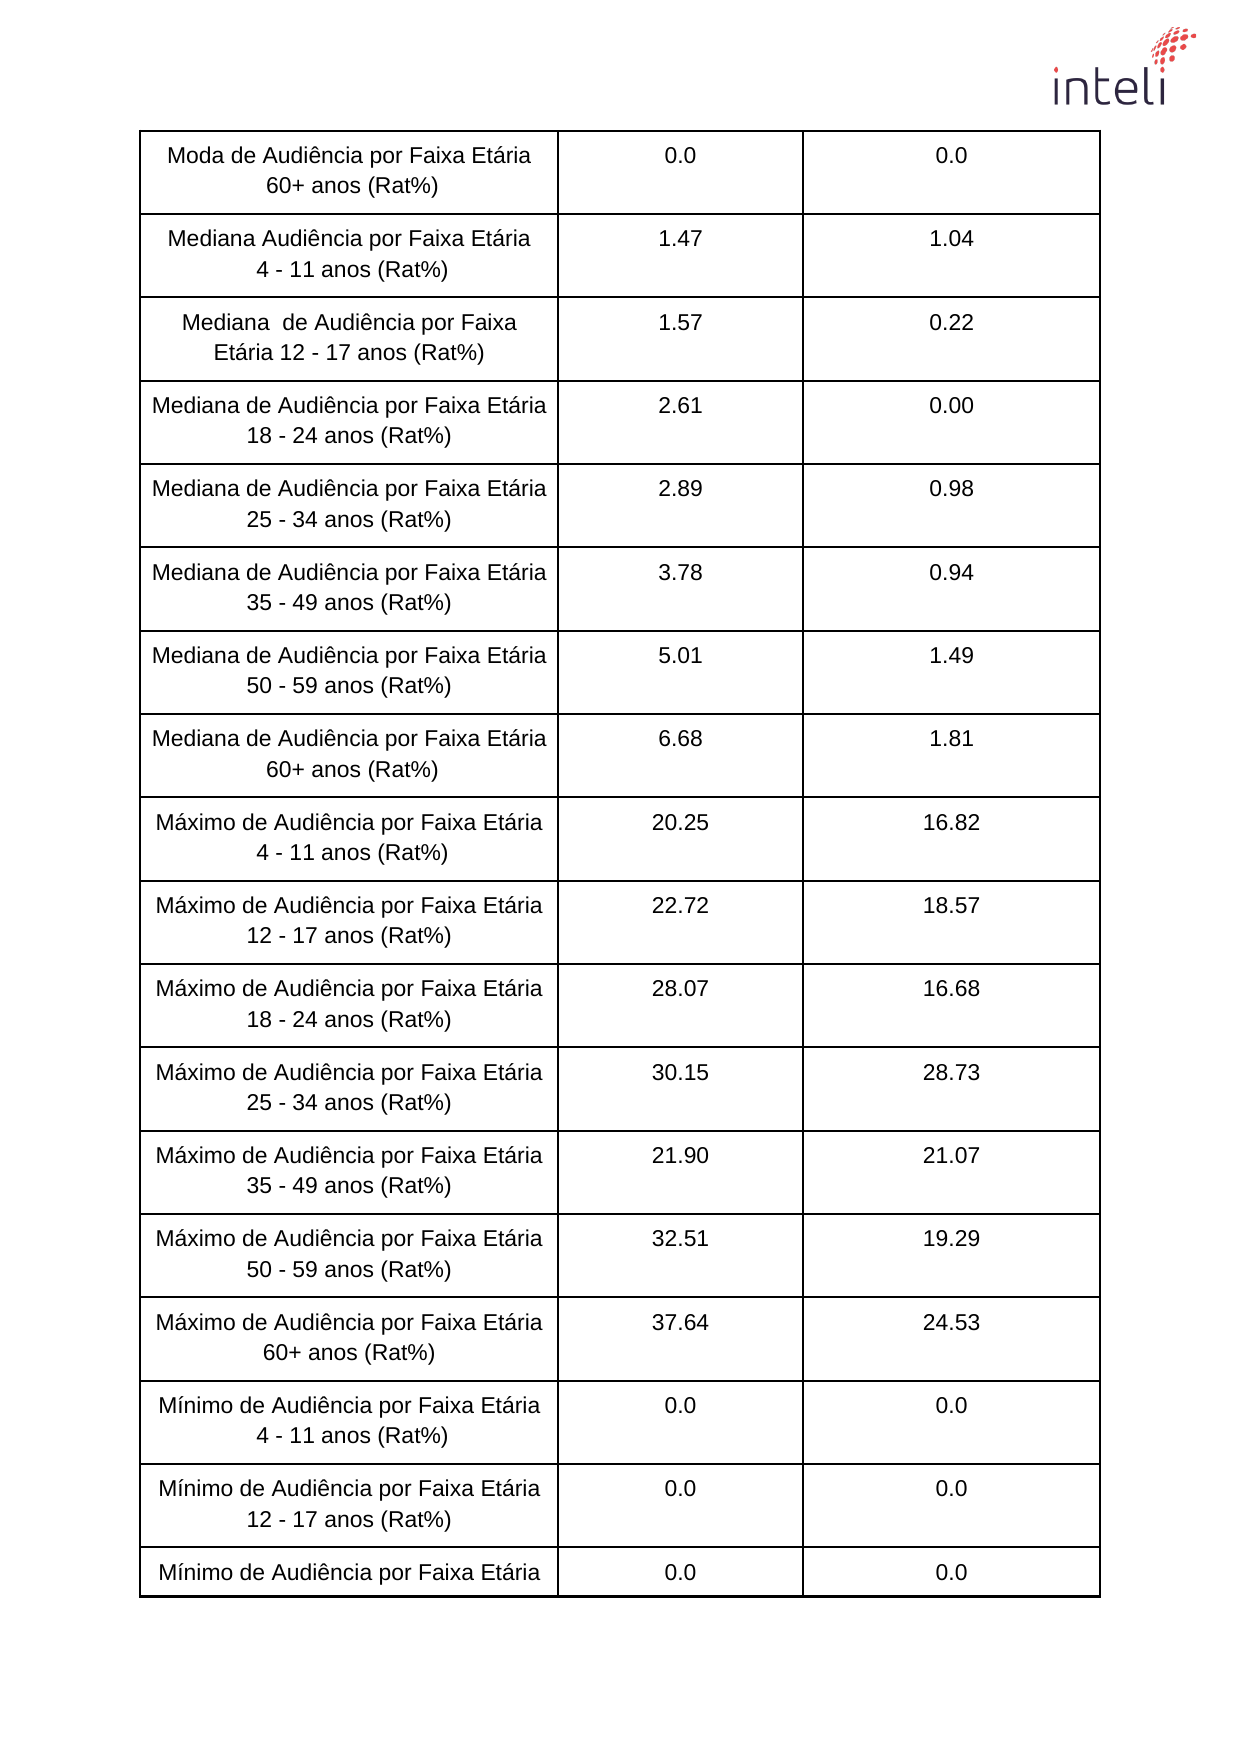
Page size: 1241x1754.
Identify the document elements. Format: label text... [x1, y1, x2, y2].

table_cell 21.07 [804, 1132, 1099, 1213]
table_cell 0.0 [559, 1548, 802, 1595]
table_cell 6.68 [559, 715, 802, 796]
table_cell 0.0 [804, 1548, 1099, 1595]
picture [1054, 27, 1197, 105]
table_cell Mediana de Audiência por Faixa Etária 50 - 59 anos (Rat%) [141, 632, 557, 713]
table_cell Máximo de Audiência por Faixa Etária 50 - 59 anos (Rat%) [141, 1215, 557, 1296]
table_cell Mediana de Audiência por Faixa Etária 35 - 49 anos (Rat%) [141, 548, 557, 629]
table_cell 0.0 [559, 132, 802, 213]
table_cell Mediana de Audiência por Faixa Etária 18 - 24 anos (Rat%) [141, 382, 557, 463]
table_cell Máximo de Audiência por Faixa Etária 25 - 34 anos (Rat%) [141, 1048, 557, 1129]
table_cell Mínimo de Audiência por Faixa Etária 4 - 11 anos (Rat%) [141, 1382, 557, 1463]
table_cell 0.0 [559, 1382, 802, 1463]
table_cell Mediana de Audiência por Faixa Etária 25 - 34 anos (Rat%) [141, 465, 557, 546]
table_cell Moda de Audiência por Faixa Etária 60+ anos (Rat%) [141, 132, 557, 213]
table_cell 0.22 [804, 298, 1099, 379]
table_cell 1.04 [804, 215, 1099, 296]
table_cell 1.57 [559, 298, 802, 379]
table_cell 37.64 [559, 1298, 802, 1379]
table_cell Máximo de Audiência por Faixa Etária 35 - 49 anos (Rat%) [141, 1132, 557, 1213]
table_cell 5.01 [559, 632, 802, 713]
table_cell 16.68 [804, 965, 1099, 1046]
table_cell Máximo de Audiência por Faixa Etária 4 - 11 anos (Rat%) [141, 798, 557, 879]
table_cell 0.94 [804, 548, 1099, 629]
table_cell 1.47 [559, 215, 802, 296]
table_cell 20.25 [559, 798, 802, 879]
table_cell 2.61 [559, 382, 802, 463]
table_cell Máximo de Audiência por Faixa Etária 12 - 17 anos (Rat%) [141, 882, 557, 963]
table_cell 2.89 [559, 465, 802, 546]
table_cell 24.53 [804, 1298, 1099, 1379]
table_cell 21.90 [559, 1132, 802, 1213]
table_cell 3.78 [559, 548, 802, 629]
table_cell 18.57 [804, 882, 1099, 963]
table_cell 0.98 [804, 465, 1099, 546]
table_cell 28.73 [804, 1048, 1099, 1129]
table_cell Máximo de Audiência por Faixa Etária 60+ anos (Rat%) [141, 1298, 557, 1379]
table_cell 0.0 [804, 132, 1099, 213]
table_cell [141, 1548, 557, 1595]
table_cell 1.81 [804, 715, 1099, 796]
table_cell 32.51 [559, 1215, 802, 1296]
table_cell 0.0 [559, 1465, 802, 1546]
table_cell 28.07 [559, 965, 802, 1046]
table_cell 0.0 [804, 1465, 1099, 1546]
table_cell 1.49 [804, 632, 1099, 713]
table_cell 16.82 [804, 798, 1099, 879]
table_cell Máximo de Audiência por Faixa Etária 18 - 24 anos (Rat%) [141, 965, 557, 1046]
table_cell 30.15 [559, 1048, 802, 1129]
table_cell Mediana de Audiência por Faixa Etária 60+ anos (Rat%) [141, 715, 557, 796]
table_cell 22.72 [559, 882, 802, 963]
table_cell 0.0 [804, 1382, 1099, 1463]
table_cell 0.00 [804, 382, 1099, 463]
table_cell Mediana Audiência por Faixa Etária 4 - 11 anos (Rat%) [141, 215, 557, 296]
table_cell Mediana de Audiência por Faixa Etária 12 - 17 anos (Rat%) [141, 298, 557, 379]
table_cell Mínimo de Audiência por Faixa Etária 12 - 17 anos (Rat%) [141, 1465, 557, 1546]
table_cell 19.29 [804, 1215, 1099, 1296]
